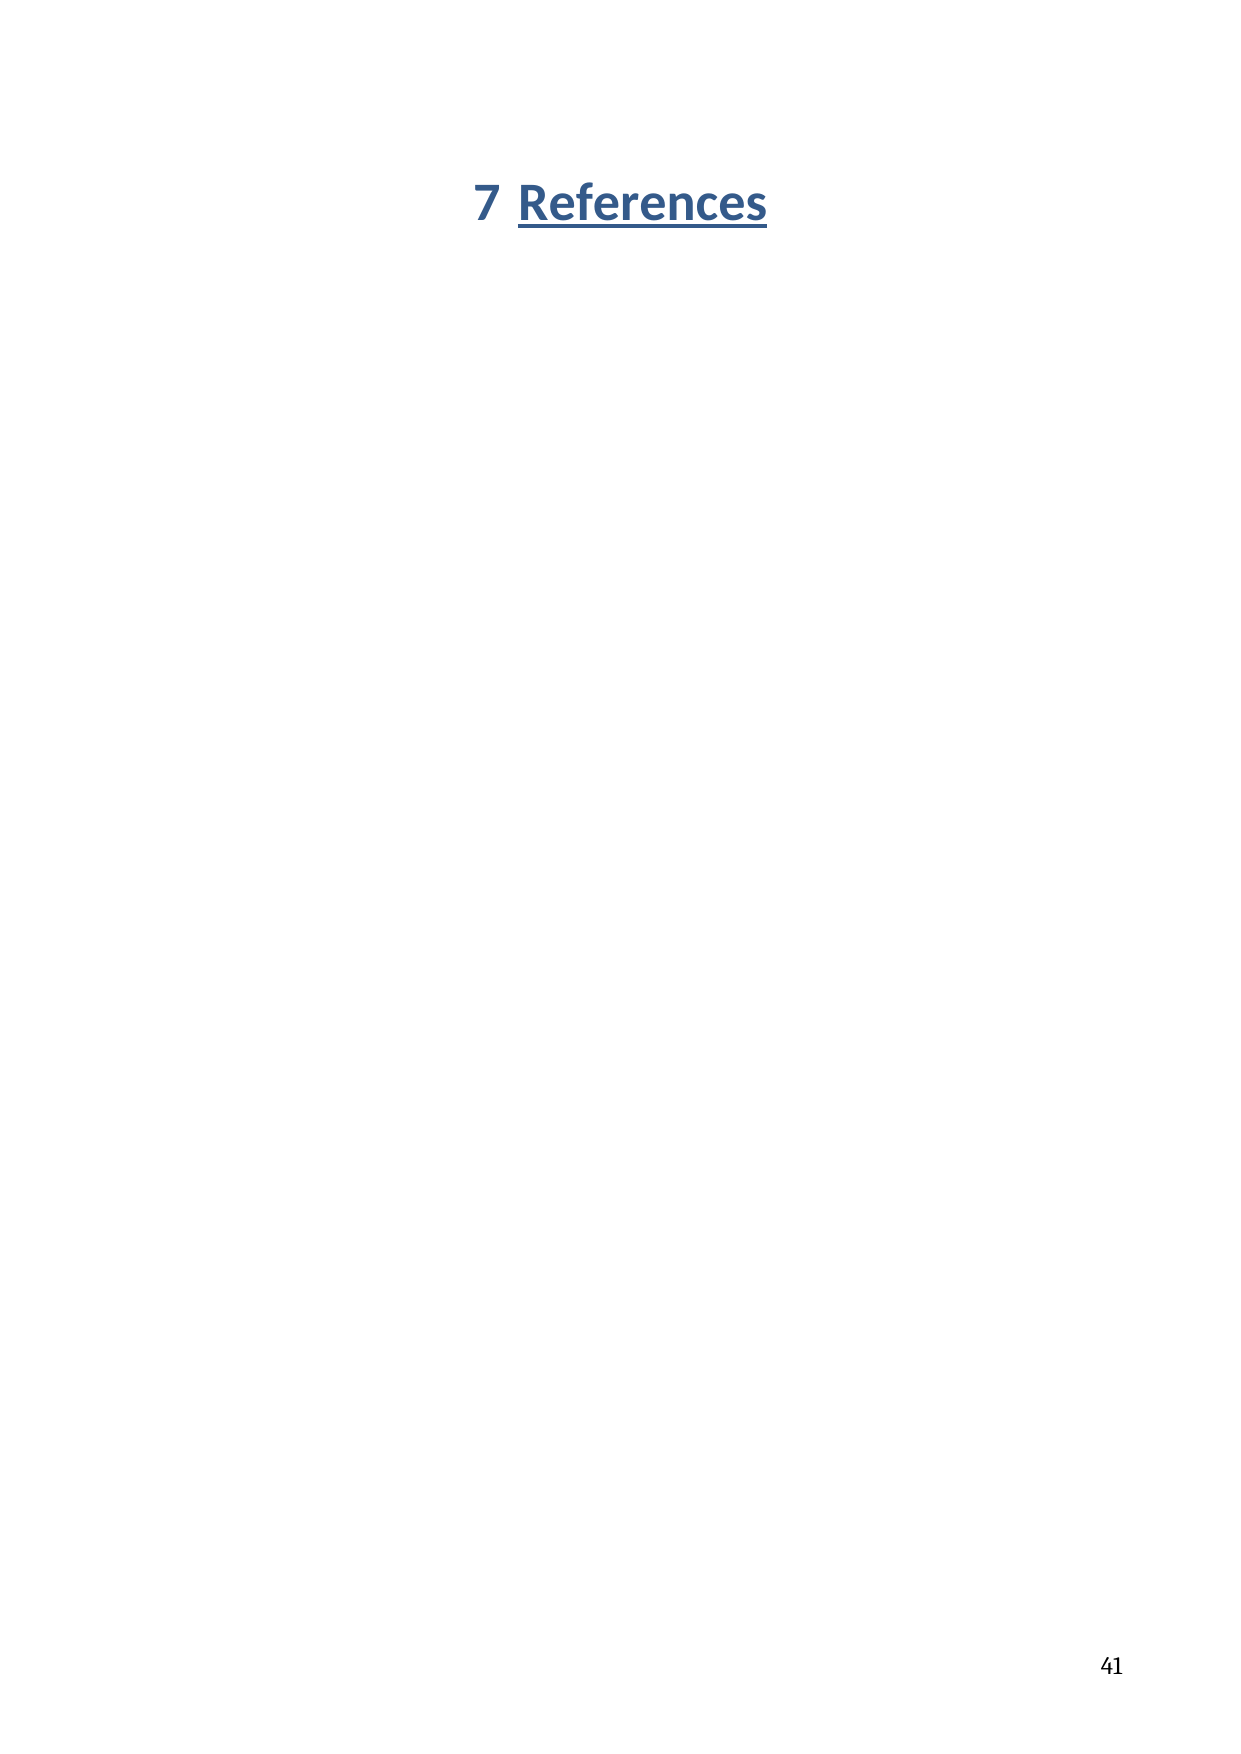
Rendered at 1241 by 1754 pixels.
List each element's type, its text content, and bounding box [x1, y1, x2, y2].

subtitle References [118, 168, 1122, 234]
